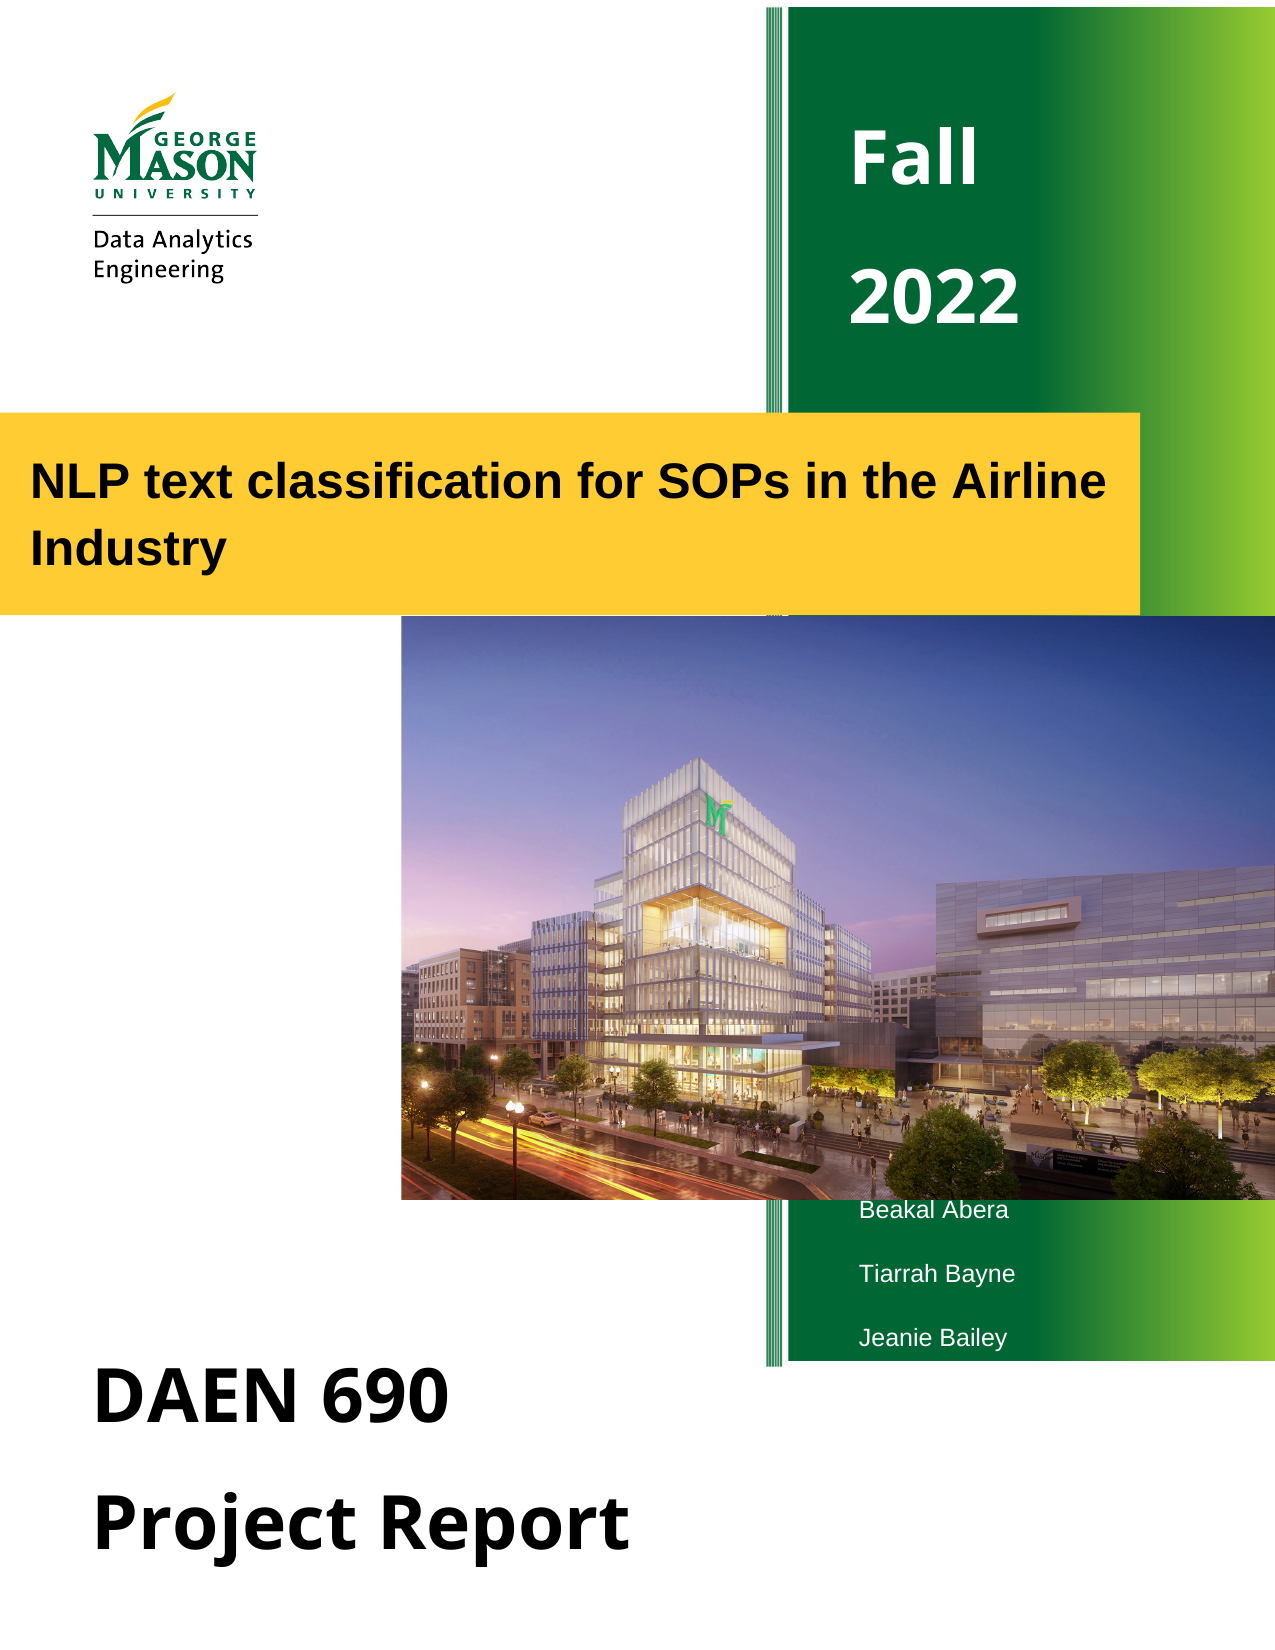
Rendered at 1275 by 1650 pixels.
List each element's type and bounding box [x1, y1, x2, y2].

picture [401, 616, 1275, 1200]
picture [75, 75, 273, 301]
